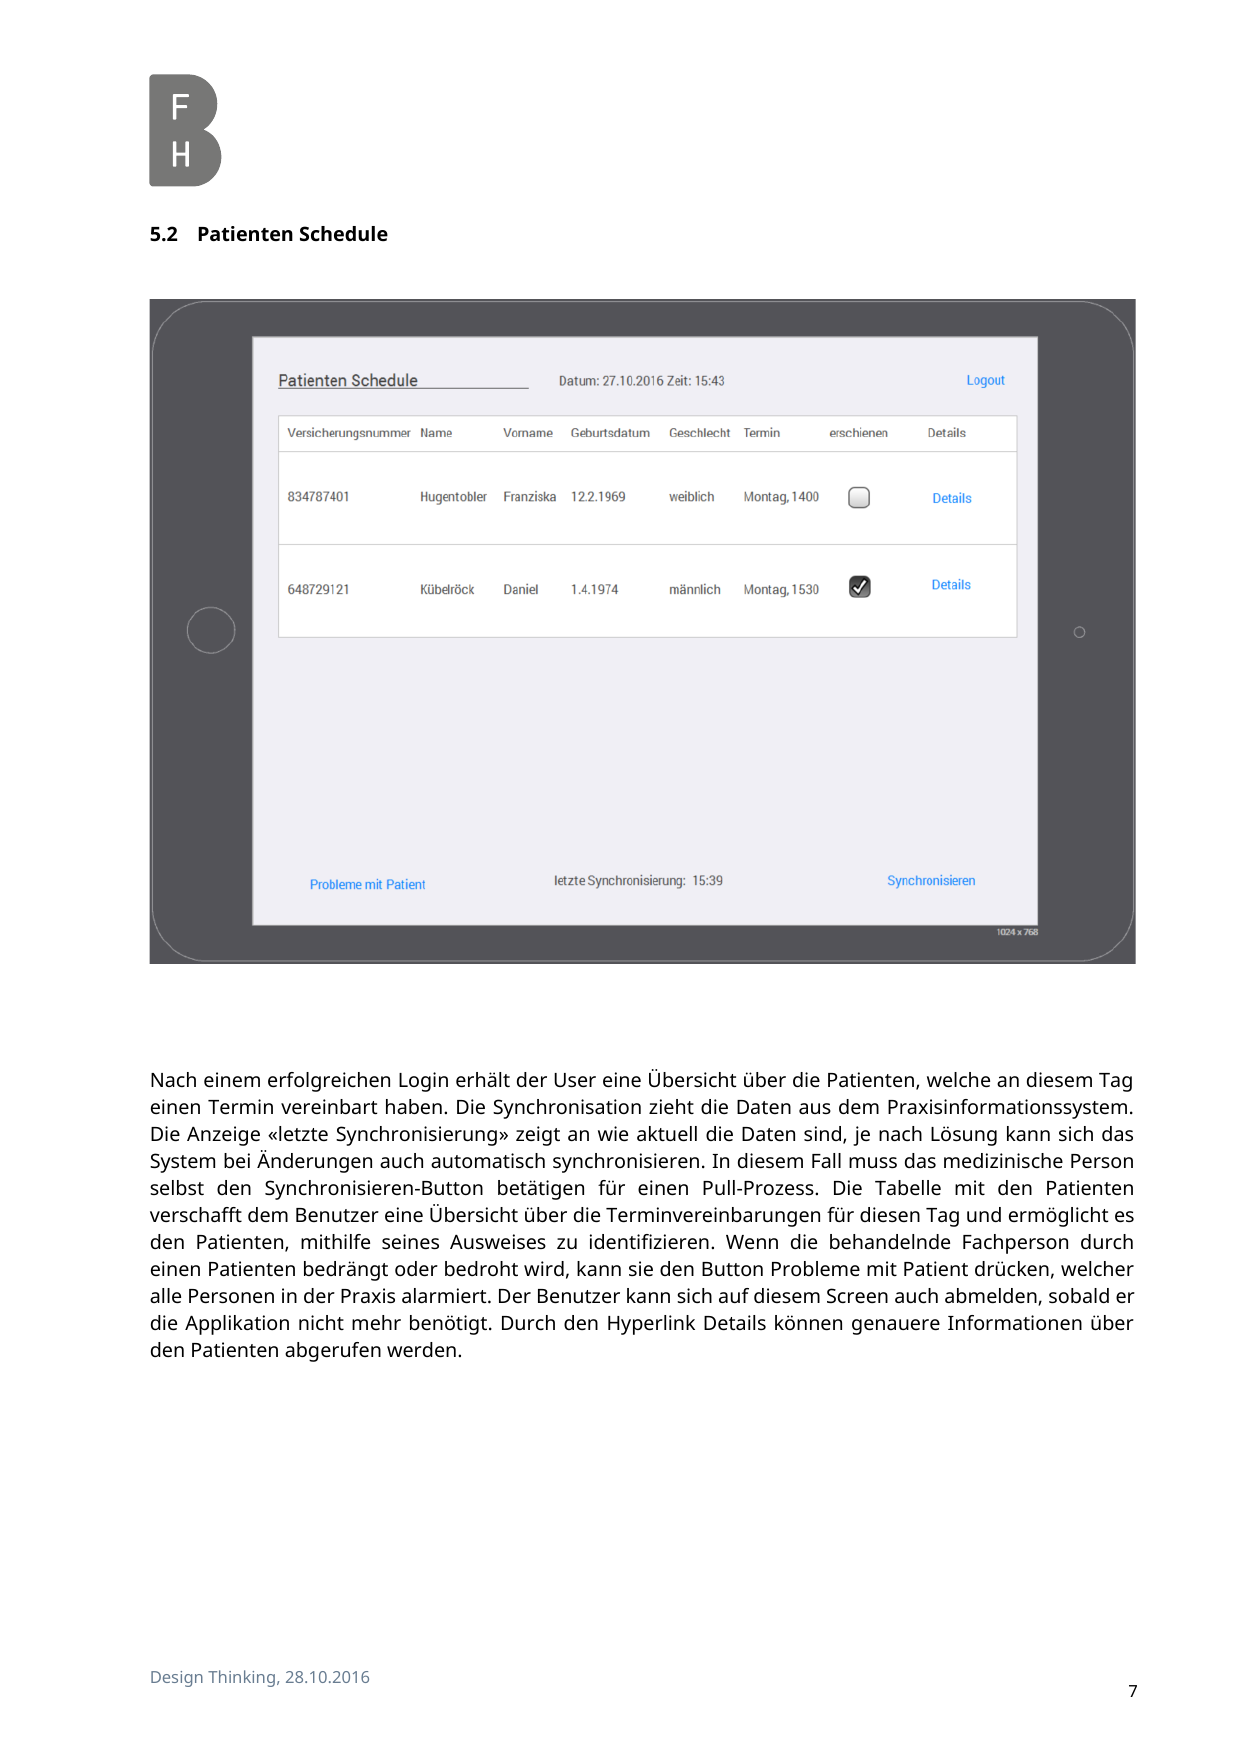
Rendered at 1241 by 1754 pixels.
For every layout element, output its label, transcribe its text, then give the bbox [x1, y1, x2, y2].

text Nach einem erfolgreichen Login erhält der User eine Übersicht über die Patienten, welche an diesem Tag einen Termin vereinbart haben. Die Synchronisation zieht die Daten aus dem Praxisinformationssystem. Die Anzeige «letzte Synchronisierung» zeigt an wie aktuell die Daten sind, je nach Lösung kann sich das System bei Änderungen auch automatisch synchronisieren. In diesem Fall muss das medizinische Person selbst den Synchronisieren-Button betätigen für einen Pull-Prozess. Die Tabelle mit den Patienten verschafft dem Benutzer eine Übersicht über die Terminvereinbarungen für diesen Tag und ermöglicht es den Patienten, mithilfe seines Ausweises zu identifizieren. Wenn die behandelnde Fachperson durch einen Patienten bedrängt oder bedroht wird, kann sie den Button Probleme mit Patient drücken, welcher alle Personen in der Praxis alarmiert. Der Benutzer kann sich auf diesem Screen auch abmelden, sobald er die Applikation nicht mehr benötigt. Durch den Hyperlink Details können genauere Informationen über den Patienten abgerufen werden. [149, 1066, 1136, 1363]
picture [149, 299, 1136, 964]
subtitle Patienten Schedule [149, 221, 1136, 248]
